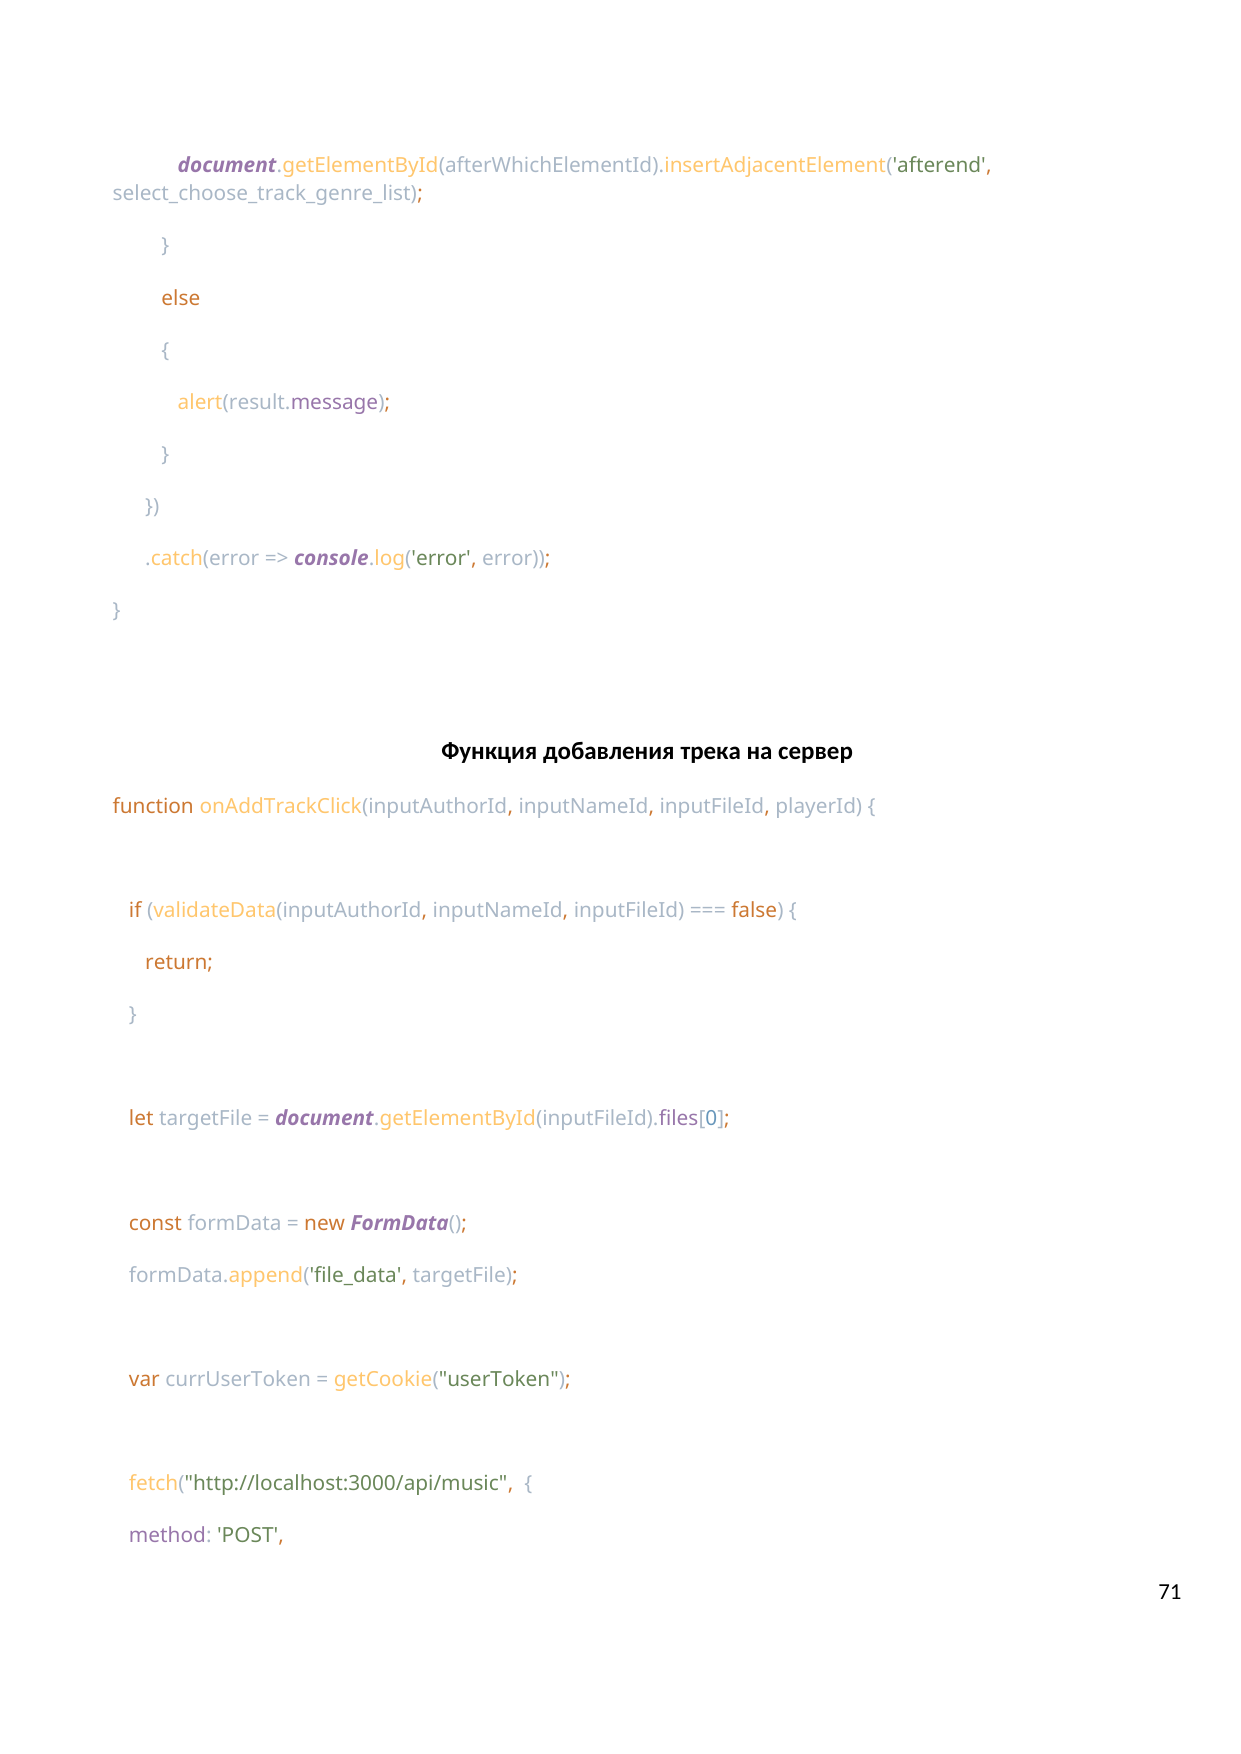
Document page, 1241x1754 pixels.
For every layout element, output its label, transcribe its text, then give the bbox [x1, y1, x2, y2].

text if (validateData(inputAuthorId, inputNameId, inputFileId) === false) { [112, 895, 1181, 947]
text let targetFile = document.getElementById(inputFileId).files[0]; [112, 1103, 1181, 1156]
text const formData = new FormData(); [112, 1208, 1181, 1260]
text }) [112, 491, 1181, 543]
text .catch(error => console.log('error', error)); [112, 543, 1181, 595]
text } [112, 595, 1181, 623]
text method: 'POST', [112, 1520, 1181, 1572]
text } [112, 999, 1181, 1051]
text function onAddTrackClick(inputAuthorId, inputNameId, inputFileId, playerId) { [112, 791, 1181, 843]
text var currUserToken = getCookie("userToken"); [112, 1364, 1181, 1416]
text { [112, 335, 1181, 387]
text formData.append('file_data', targetFile); [112, 1260, 1181, 1312]
text document.getElementById(afterWhichElementId).insertAdjacentElement('afterend', select_choose_track_genre_list); [112, 150, 1181, 231]
text return; [112, 947, 1181, 999]
text } [112, 231, 1181, 283]
text fetch("http://localhost:3000/api/music", { [112, 1468, 1181, 1520]
text } [112, 439, 1181, 491]
text else [112, 283, 1181, 335]
text alert(result.message); [112, 387, 1181, 439]
text Функция добавления трека на сервер [112, 735, 1181, 766]
